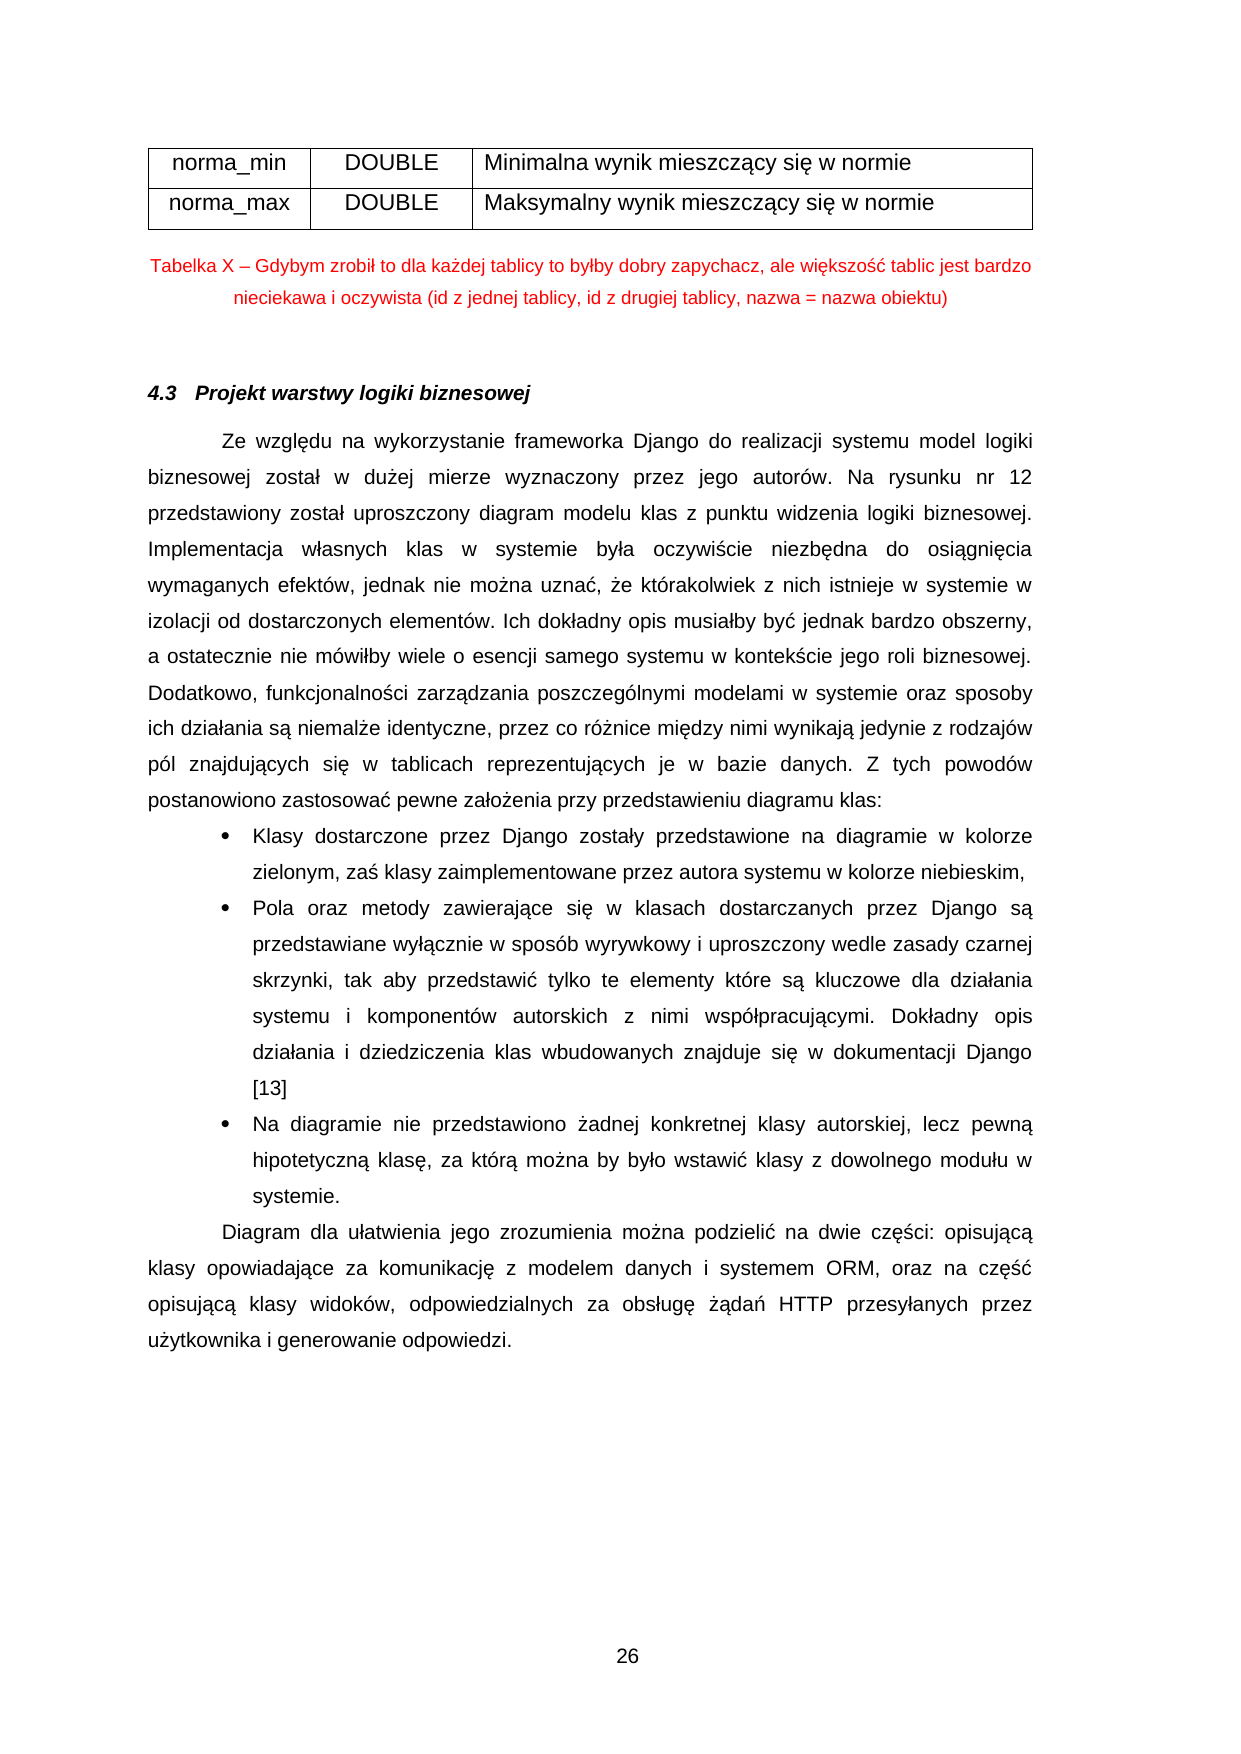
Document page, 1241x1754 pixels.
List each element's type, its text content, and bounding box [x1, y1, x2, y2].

list Na diagramie nie przedstawiono żadnej konkretnej klasy autorskiej, lecz pewną hipotetyczną klasę, za którą można by było wstawić klasy z dowolnego modułu w systemie. [222, 1112, 1033, 1208]
text Diagram dla ułatwienia jego zrozumienia można podzielić na dwie części: opisującą klasy opowiadające za komunikację z modelem danych i systemem ORM, oraz na część opisującą klasy widoków, odpowiedzialnych za obsługę żądań HTTP przesyłanych przez użytkownika i generowanie odpowiedzi. [148, 1220, 1033, 1351]
table_cell norma_min [149, 149, 310, 188]
text Tabelka X – Gdybym zrobił to dla każdej tablicy to byłby dobry zapychacz, ale większość tablic jest bardzo nieciekawa i oczywista (id z jednej tablicy, id z drugiej tablicy, nazwa = nazwa obiektu) [148, 255, 1033, 309]
text Ze względu na wykorzystanie frameworka Django do realizacji systemu model logiki biznesowej został w dużej mierze wyznaczony przez jego autorów. Na rysunku nr 12 przedstawiony został uproszczony diagram modelu klas z punktu widzenia logiki biznesowej. Implementacja własnych klas w systemie była oczywiście niezbędna do osiągnięcia wymaganych efektów, jednak nie można uznać, że którakolwiek z nich istnieje w systemie w izolacji od dostarczonych elementów. Ich dokładny opis musiałby być jednak bardzo obszerny, a ostatecznie nie mówiłby wiele o esencji samego systemu w kontekście jego roli biznesowej. Dodatkowo, funkcjonalności zarządzania poszczególnymi modelami w systemie oraz sposoby ich działania są niemalże identyczne, przez co różnice między nimi wynikają jedynie z rodzajów pól znajdujących się w tablicach reprezentujących je w bazie danych. Z tych powodów postanowiono zastosować pewne założenia przy przedstawieniu diagramu klas: [148, 429, 1033, 812]
table_cell DOUBLE [311, 149, 472, 188]
list Klasy dostarczone przez Django zostały przedstawione na diagramie w kolorze zielonym, zaś klasy zaimplementowane przez autora systemu w kolorze niebieskim, [222, 824, 1033, 884]
table_cell DOUBLE [311, 189, 472, 229]
table_cell norma_max [149, 189, 310, 229]
subtitle Projekt warstwy logiki biznesowej [148, 380, 1033, 404]
table_cell Maksymalny wynik mieszczący się w normie [473, 189, 1032, 229]
list Pola oraz metody zawierające się w klasach dostarczanych przez Django są przedstawiane wyłącznie w sposób wyrywkowy i uproszczony wedle zasady czarnej skrzynki, tak aby przedstawić tylko te elementy które są kluczowe dla działania systemu i komponentów autorskich z nimi współpracującymi. Dokładny opis działania i dziedziczenia klas wbudowanych znajduje się w dokumentacji Django [13] [222, 896, 1033, 1100]
table_cell Minimalna wynik mieszczący się w normie [473, 149, 1032, 188]
